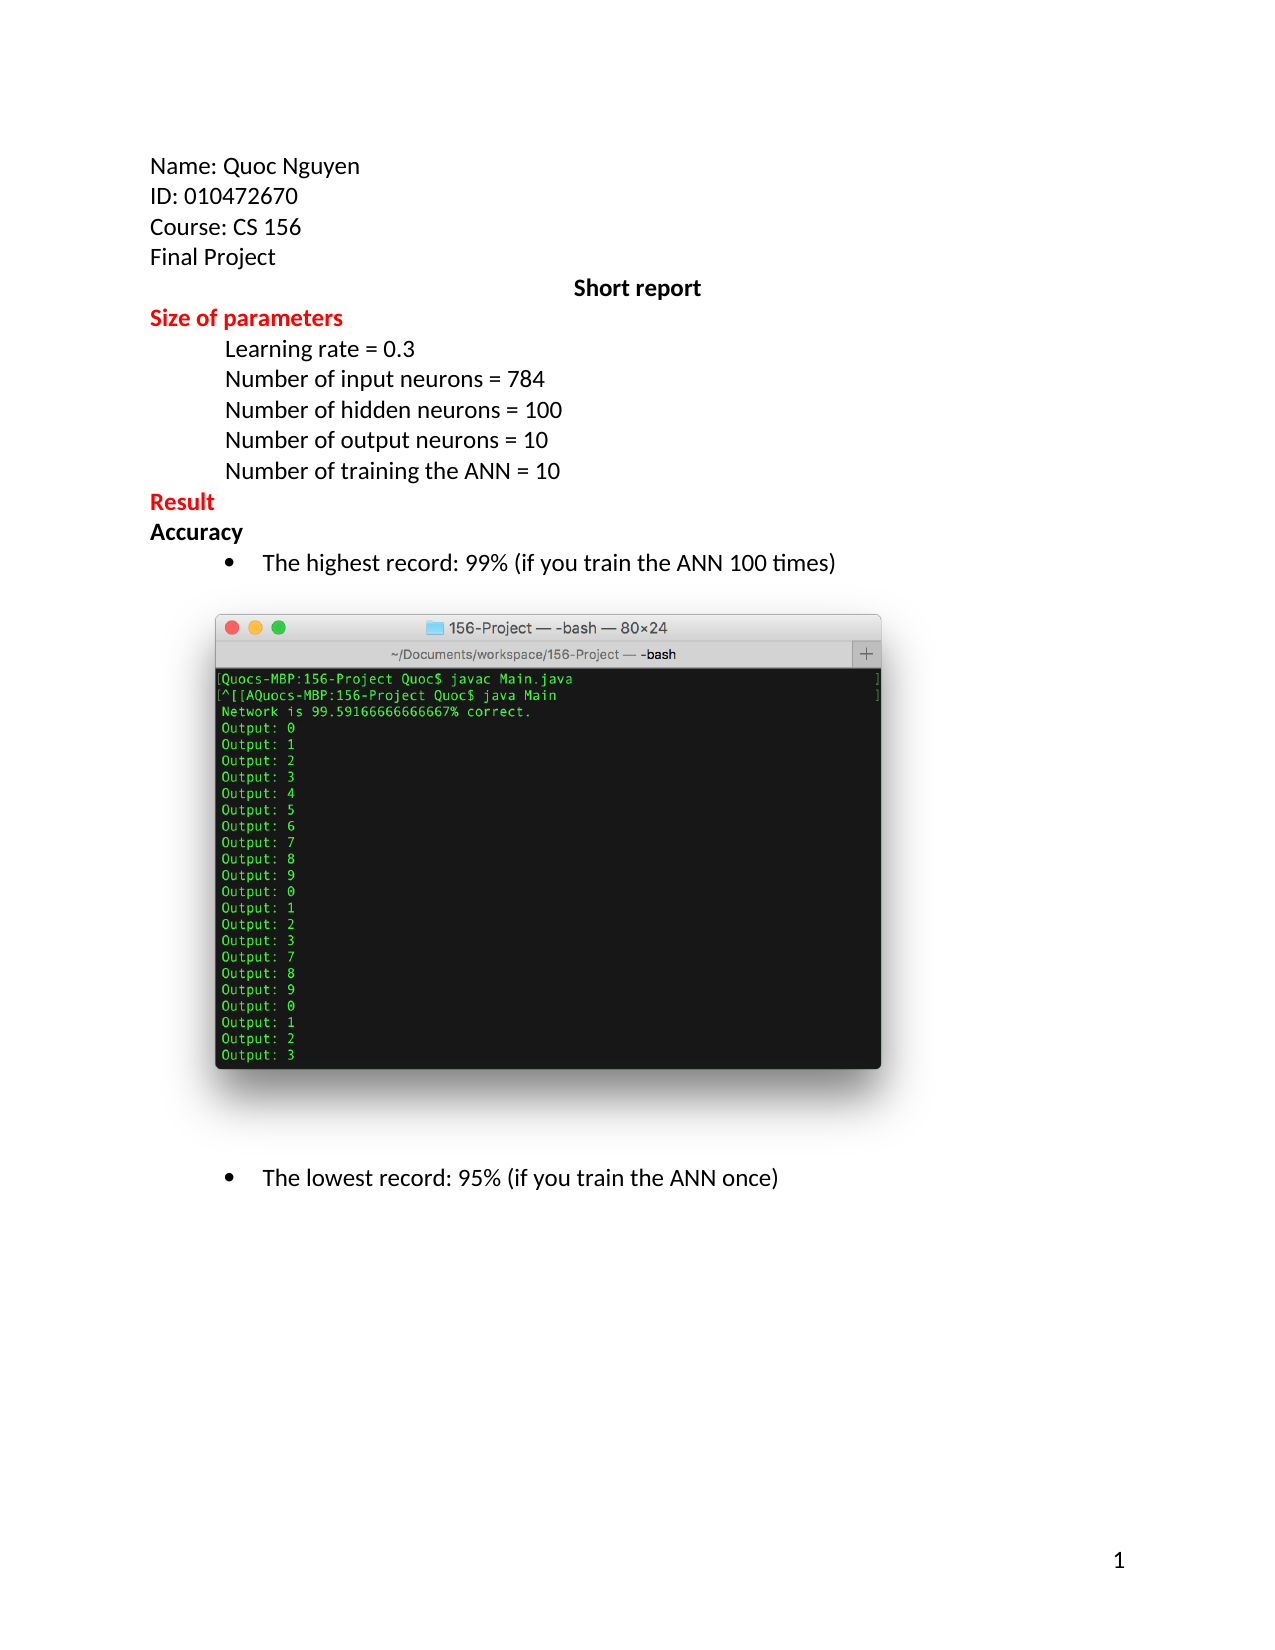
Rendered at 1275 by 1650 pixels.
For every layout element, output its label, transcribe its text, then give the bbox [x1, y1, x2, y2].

text Course: CS 156 [150, 211, 1125, 242]
text Number of output neurons = 10 [150, 425, 1125, 455]
text ID: 010472670 [150, 181, 1125, 211]
text Final Project [150, 242, 1125, 272]
text Number of input neurons = 784 [150, 364, 1125, 394]
text Learning rate = 0.3 [150, 333, 1125, 364]
text Number of training the ANN = 10 [150, 455, 1125, 486]
list The highest record: 99% (if you train the ANN 100 times) [225, 547, 1125, 577]
picture [150, 577, 946, 1162]
text Short report [150, 272, 1125, 303]
text Accuracy [150, 516, 1125, 547]
text Name: Quoc Nguyen [150, 150, 1125, 181]
text Size of parameters [150, 303, 1125, 333]
list The lowest record: 95% (if you train the ANN once) [225, 1162, 1125, 1192]
text Result [150, 486, 1125, 516]
text Number of hidden neurons = 100 [150, 394, 1125, 425]
